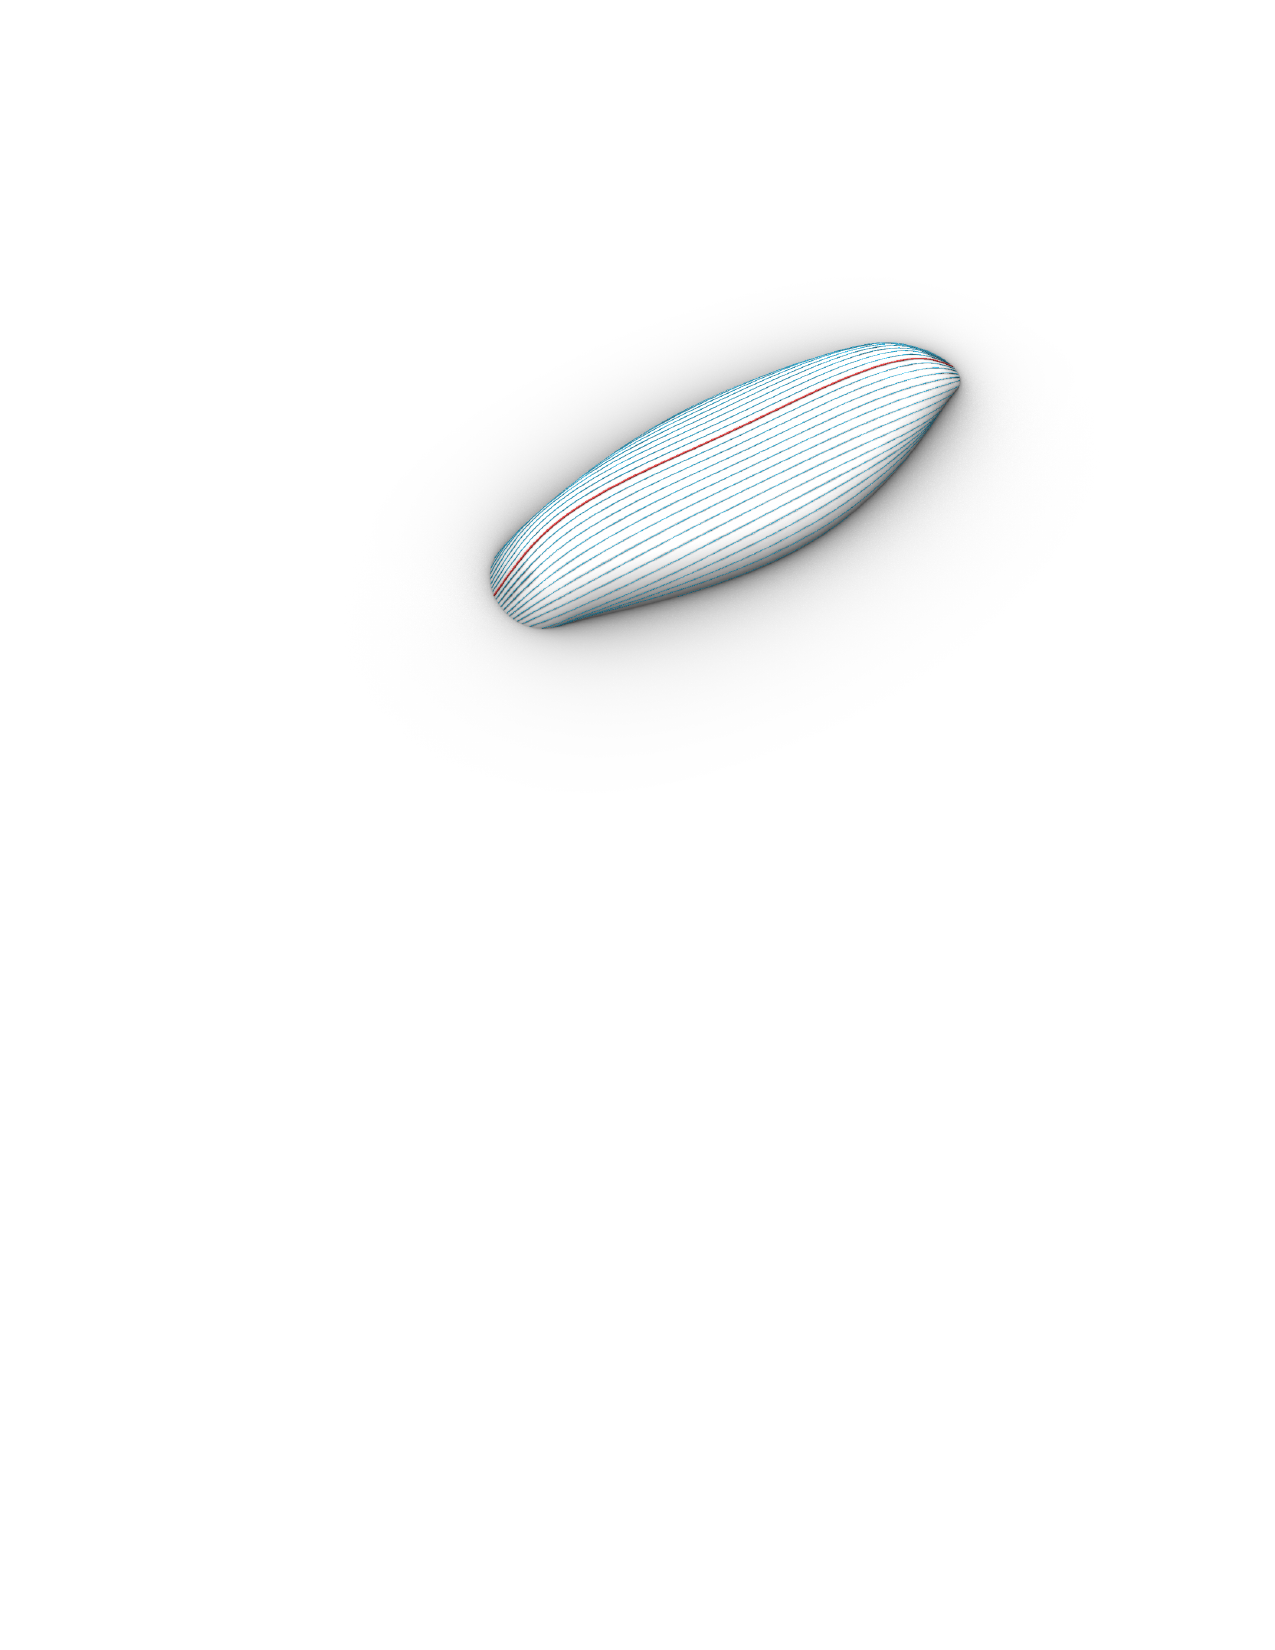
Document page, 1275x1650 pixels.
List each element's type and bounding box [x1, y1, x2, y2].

picture [243, 150, 1219, 837]
